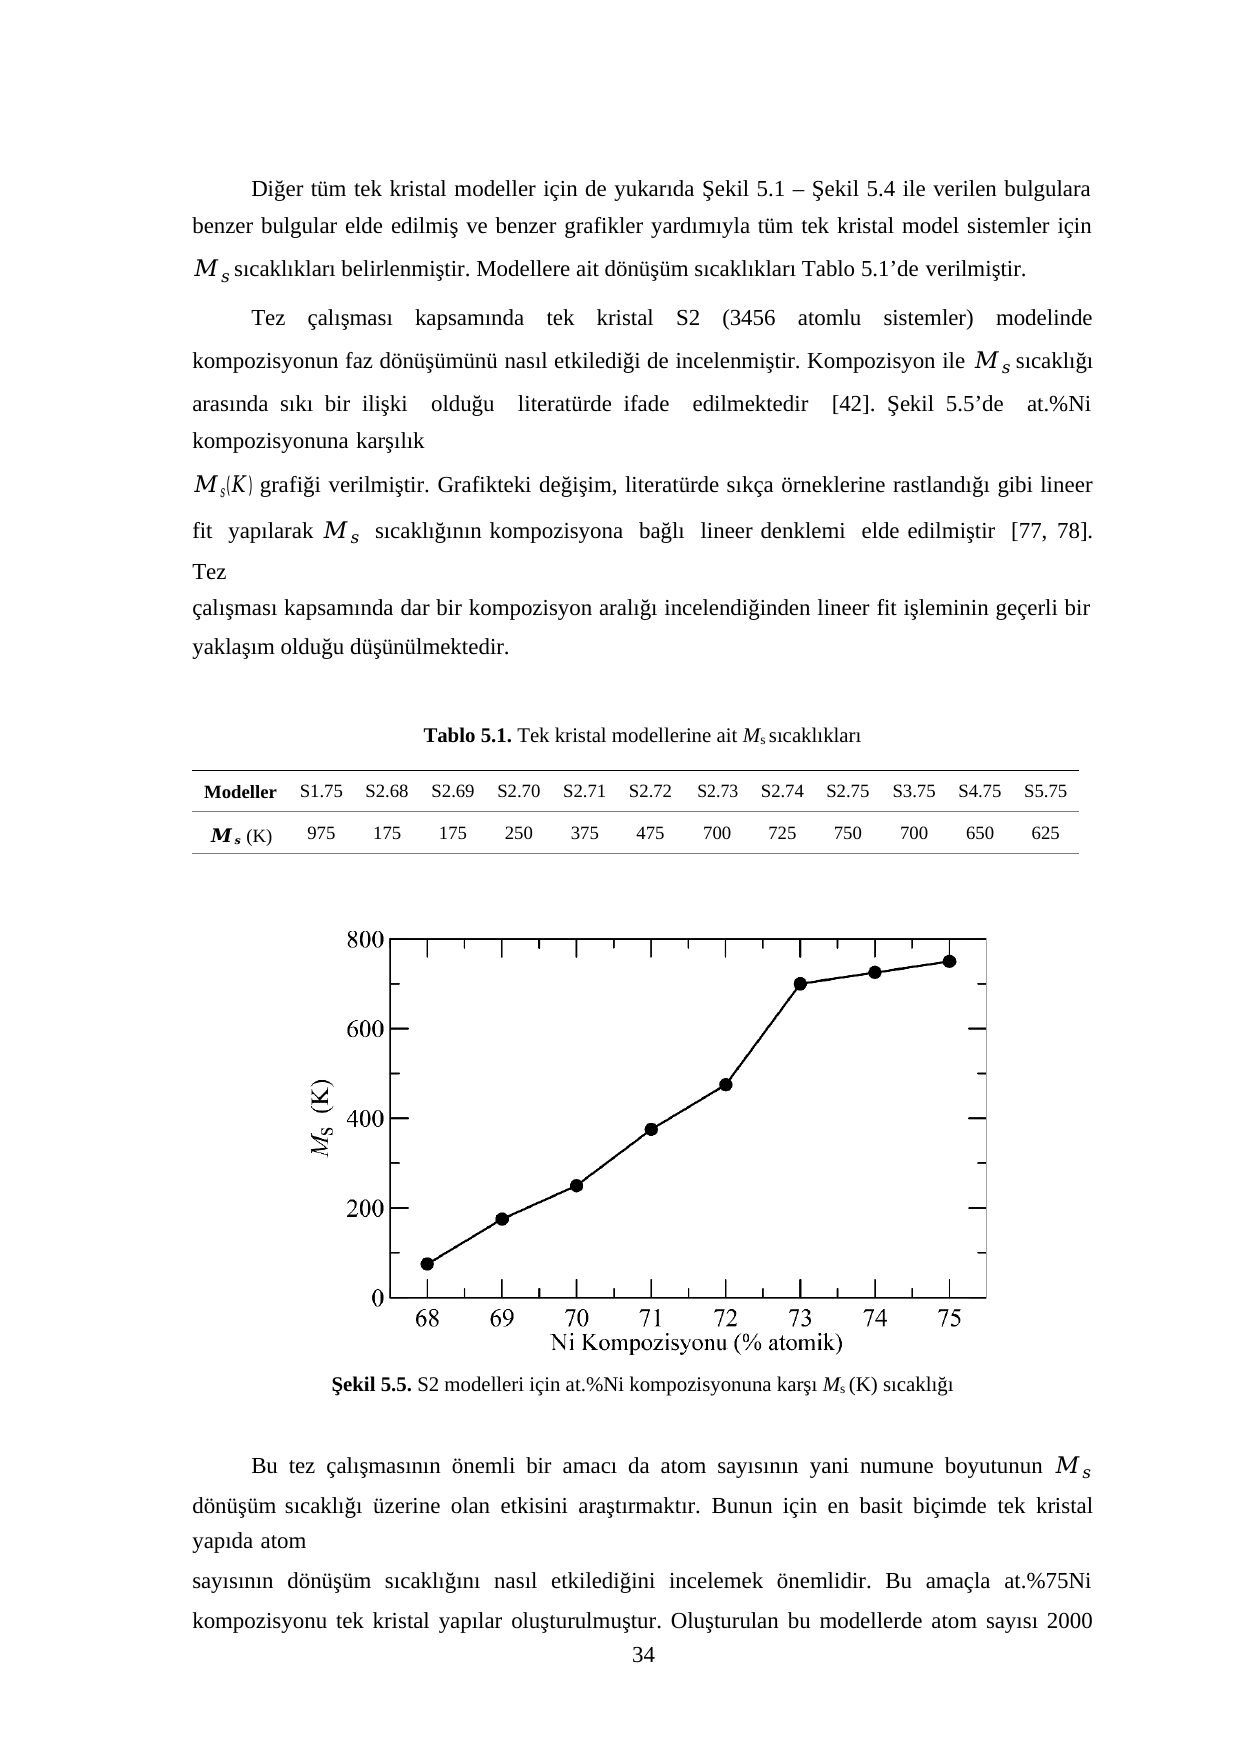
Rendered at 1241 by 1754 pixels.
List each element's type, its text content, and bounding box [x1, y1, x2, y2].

table_cell 975 [288, 812, 354, 853]
table_cell 700 [881, 812, 947, 853]
table_cell 650 [947, 812, 1013, 853]
table_cell 250 [486, 812, 552, 853]
text Tablo 5.1. Tek kristal modellerine ait Ms sıcaklıkları [201, 723, 1083, 749]
table_cell 175 [354, 812, 420, 853]
table_header S4.75 [947, 771, 1013, 811]
table_header S2.73 [684, 771, 749, 811]
text Bu tez çalışmasının önemli bir amacı da atom sayısının yani numune boyutunun 𝑀𝑠 dönüşüm sıcaklığı üzerine olan etkisini araştırmaktır. Bunun için en basit biçimde tek kristal yapıda atom [192, 1448, 1093, 1553]
table_cell 𝑴𝒔 (K) [192, 812, 288, 853]
table_header S1.75 [288, 771, 354, 811]
table_header S2.72 [618, 771, 683, 811]
table_header S2.74 [750, 771, 815, 811]
table_header S2.75 [815, 771, 881, 811]
text çalışması kapsamında dar bir kompozisyon aralığı incelendiğinden lineer fit işleminin geçerli bir yaklaşım olduğu düşünülmektedir. [192, 594, 1092, 659]
table_cell 625 [1013, 812, 1079, 853]
table_cell 475 [618, 812, 683, 853]
table_cell 725 [750, 812, 815, 853]
table_header S2.69 [420, 771, 486, 811]
table_cell 175 [420, 812, 486, 853]
picture [310, 931, 987, 1355]
table_header Modeller [192, 771, 288, 811]
text 𝑀𝑠(𝐾) grafiği verilmiştir. Grafikteki değişim, literatürde sıkça örneklerine rastlandığı gibi lineer fit yapılarak 𝑀𝑠 sıcaklığının kompozisyona bağlı lineer denklemi elde edilmiştir [77, 78]. Tez [192, 468, 1093, 584]
table_cell 375 [552, 812, 617, 853]
text Tez çalışması kapsamında tek kristal S2 (3456 atomlu sistemler) modelinde kompozisyonun faz dönüşümünü nasıl etkilediği de incelenmiştir. Kompozisyon ile 𝑀𝑠 sıcaklığı arasında sıkı bir ilişki olduğu literatürde ifade edilmektedir [42]. Şekil 5.5’de at.%Ni kompozisyonuna karşılık [192, 304, 1093, 454]
table_header S5.75 [1013, 771, 1079, 811]
table_header S2.68 [354, 771, 420, 811]
table_cell 700 [684, 812, 749, 853]
table_cell 750 [815, 812, 881, 853]
text Diğer tüm tek kristal modeller için de yukarıda Şekil 5.1 – Şekil 5.4 ile verilen bulgulara benzer bulgular elde edilmiş ve benzer grafikler yardımıyla tüm tek kristal model sistemler için 𝑀𝑠 sıcaklıkları belirlenmiştir. Modellere ait dönüşüm sıcaklıkları Tablo 5.1’de verilmiştir. [192, 175, 1093, 287]
table_header S3.75 [881, 771, 947, 811]
table_header S2.71 [552, 771, 617, 811]
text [192, 1567, 1093, 1633]
table_header S2.70 [486, 771, 552, 811]
